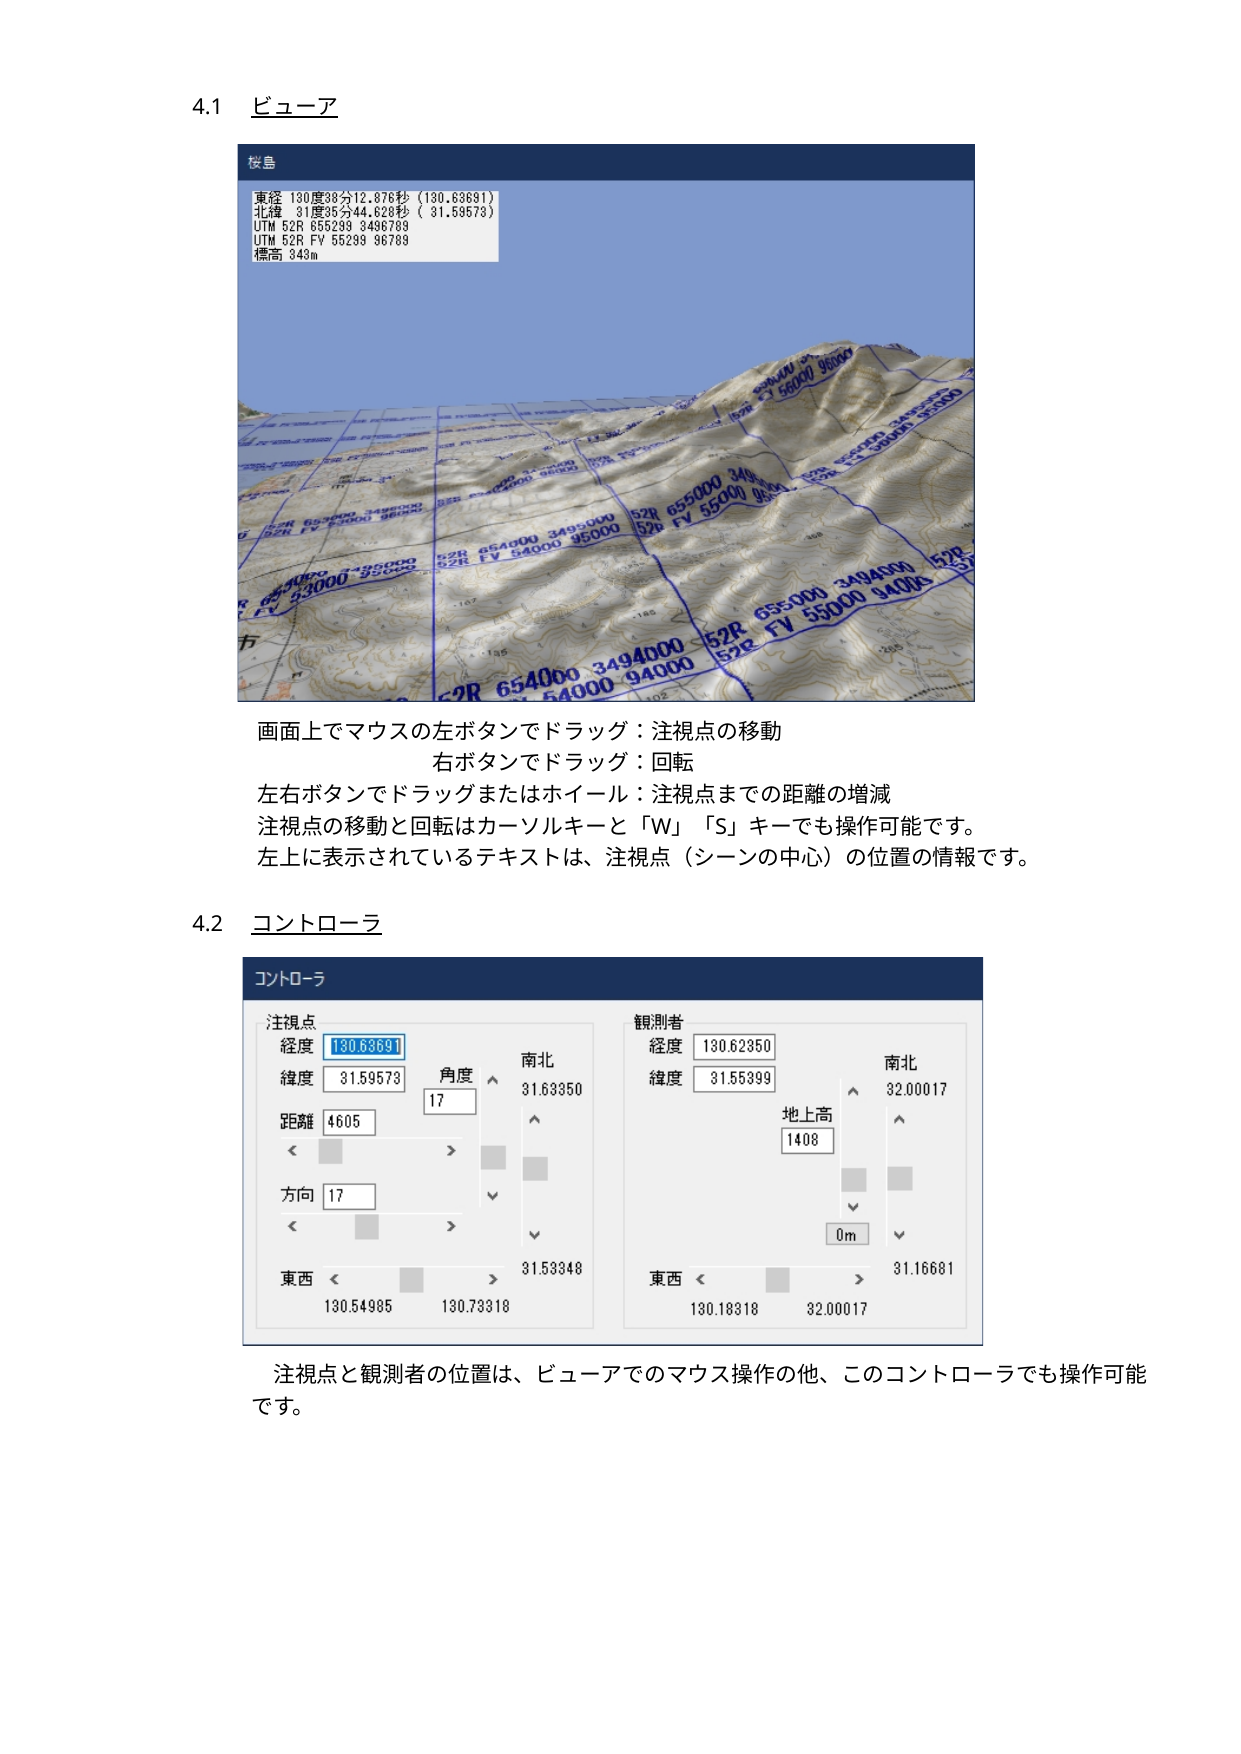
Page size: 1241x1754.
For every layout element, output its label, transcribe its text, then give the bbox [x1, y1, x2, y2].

text 左上に表示されているテキストは、注視点（シーンの中心）の位置の情報です。 [148, 840, 1152, 872]
text 左右ボタンでドラッグまたはホイール：注視点までの距離の増減 [148, 777, 1152, 809]
list ビューア [192, 89, 1152, 120]
text 注視点の移動と回転はカーソルキーと「W」「S」キーでも操作可能です。 [148, 809, 1152, 840]
text 右ボタンでドラッグ：回転 [148, 745, 1152, 777]
list コントローラ [192, 906, 1152, 938]
picture [242, 957, 984, 1346]
picture [237, 144, 975, 702]
